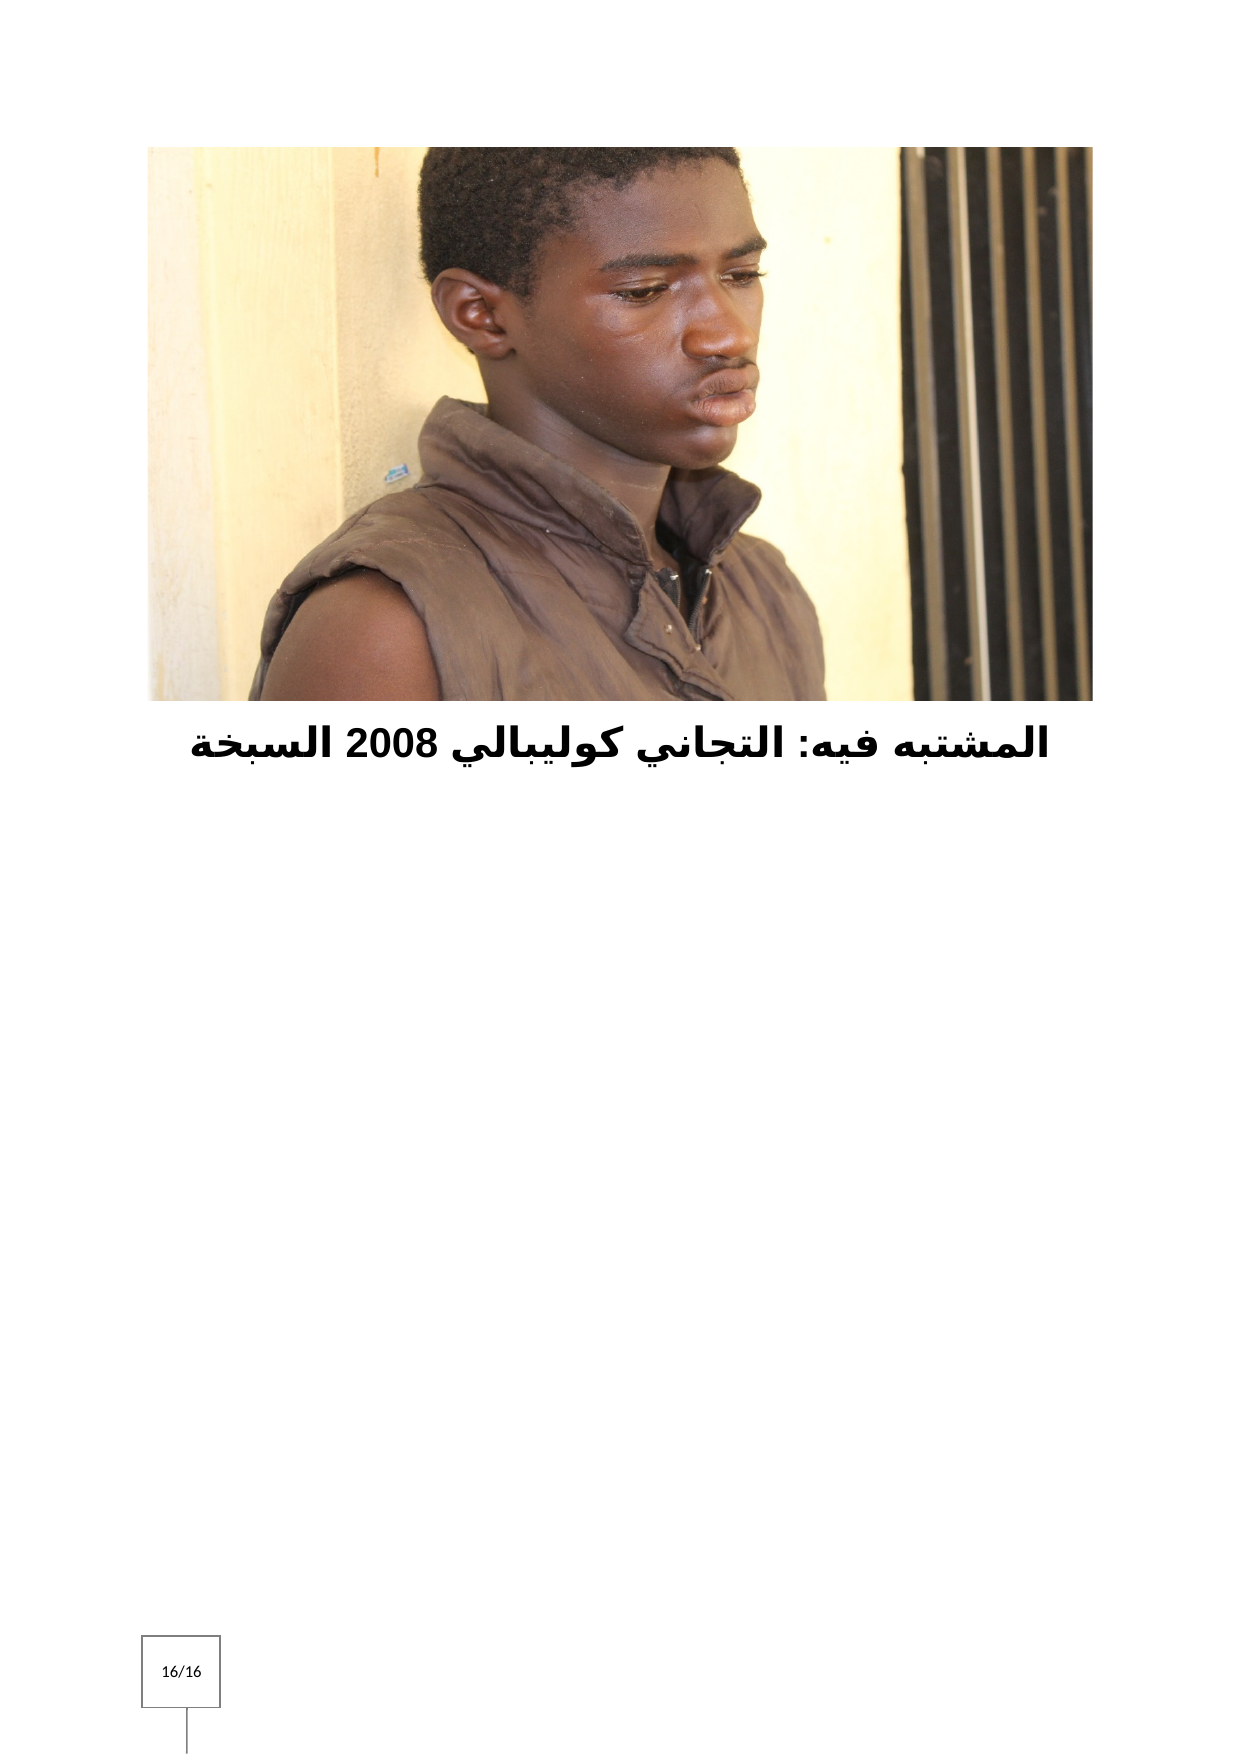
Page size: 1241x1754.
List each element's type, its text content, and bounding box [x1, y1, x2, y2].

text المشتبه فيه: التجاني كوليبالي 2008 السبخة [148, 718, 1093, 766]
picture [147, 147, 1093, 701]
